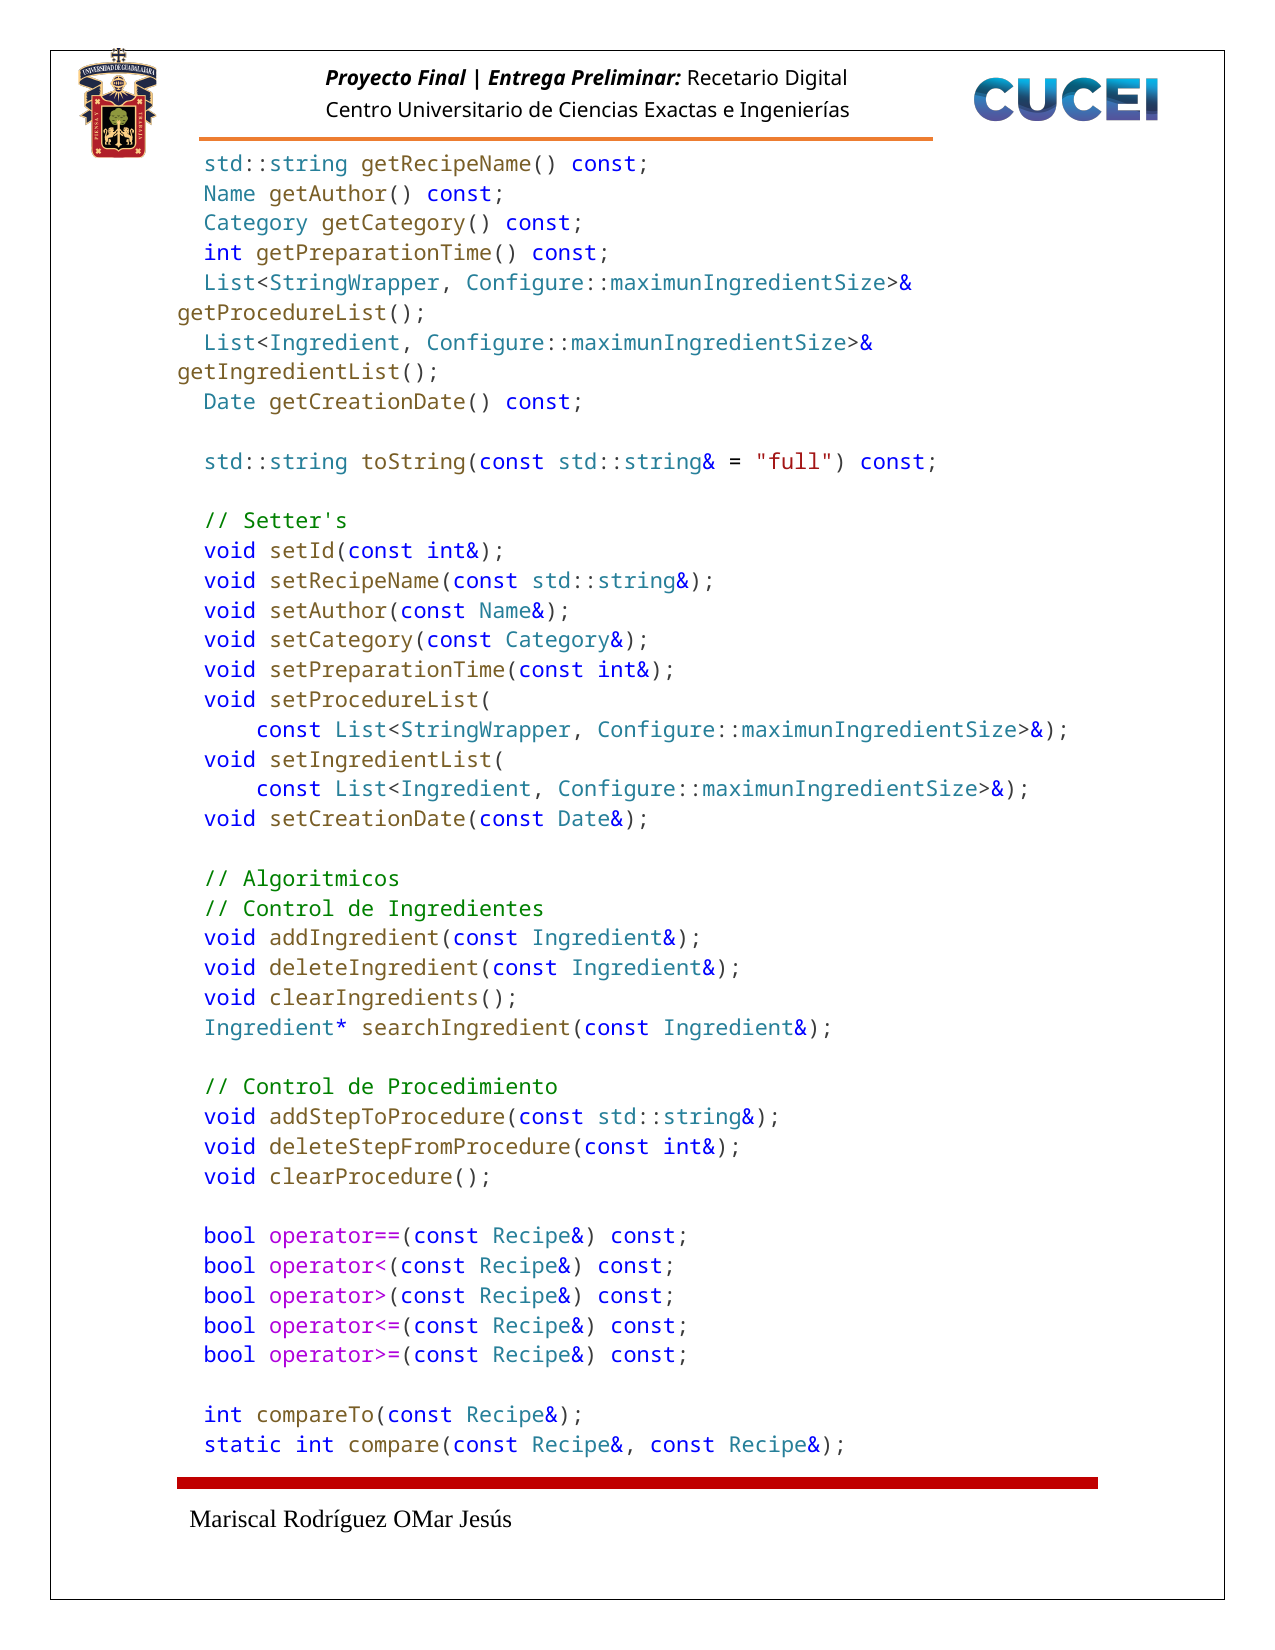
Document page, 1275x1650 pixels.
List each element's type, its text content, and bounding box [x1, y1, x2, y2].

picture [967, 64, 1191, 123]
text void setProcedureList( [177, 684, 1098, 714]
text Name getAuthor() const; [177, 177, 1098, 207]
text static int compare(const Recipe&, const Recipe&); [177, 1429, 1098, 1458]
text void clearProcedure(); [177, 1161, 1098, 1190]
text std::string getRecipeName() const; [177, 148, 1098, 177]
text void setCategory(const Category&); [177, 624, 1098, 654]
text // Setter's [177, 505, 1098, 535]
text const List<Ingredient, Configure::maximunIngredientSize>&); [177, 773, 1098, 803]
text bool operator>(const Recipe&) const; [177, 1280, 1098, 1309]
text void clearIngredients(); [177, 982, 1098, 1012]
text void setId(const int&); [177, 535, 1098, 565]
text // Control de Procedimiento [177, 1071, 1098, 1101]
text std::string toString(const std::string& = "full") const; [177, 446, 1098, 475]
text Category getCategory() const; [177, 207, 1098, 237]
text List<Ingredient, Configure::maximunIngredientSize>& getIngredientList(); [177, 326, 1098, 386]
text int compareTo(const Recipe&); [177, 1399, 1098, 1429]
text bool operator<(const Recipe&) const; [177, 1250, 1098, 1280]
text void setPreparationTime(const int&); [177, 654, 1098, 684]
text void setIngredientList( [177, 743, 1098, 773]
text // Control de Ingredientes [177, 892, 1098, 922]
text void deleteIngredient(const Ingredient&); [177, 952, 1098, 982]
text int getPreparationTime() const; [177, 237, 1098, 267]
text bool operator==(const Recipe&) const; [177, 1220, 1098, 1250]
text void addStepToProcedure(const std::string&); [177, 1101, 1098, 1131]
text void setRecipeName(const std::string&); [177, 565, 1098, 594]
text void setAuthor(const Name&); [177, 594, 1098, 624]
text void setCreationDate(const Date&); [177, 803, 1098, 833]
text void addIngredient(const Ingredient&); [177, 922, 1098, 952]
text void deleteStepFromProcedure(const int&); [177, 1131, 1098, 1161]
text List<StringWrapper, Configure::maximunIngredientSize>& getProcedureList(); [177, 267, 1098, 326]
text Date getCreationDate() const; [177, 386, 1098, 416]
picture [78, 48, 157, 158]
text const List<StringWrapper, Configure::maximunIngredientSize>&); [177, 714, 1098, 743]
text Ingredient* searchIngredient(const Ingredient&); [177, 1012, 1098, 1041]
text // Algoritmicos [177, 863, 1098, 892]
text bool operator>=(const Recipe&) const; [177, 1339, 1098, 1369]
text bool operator<=(const Recipe&) const; [177, 1309, 1098, 1339]
